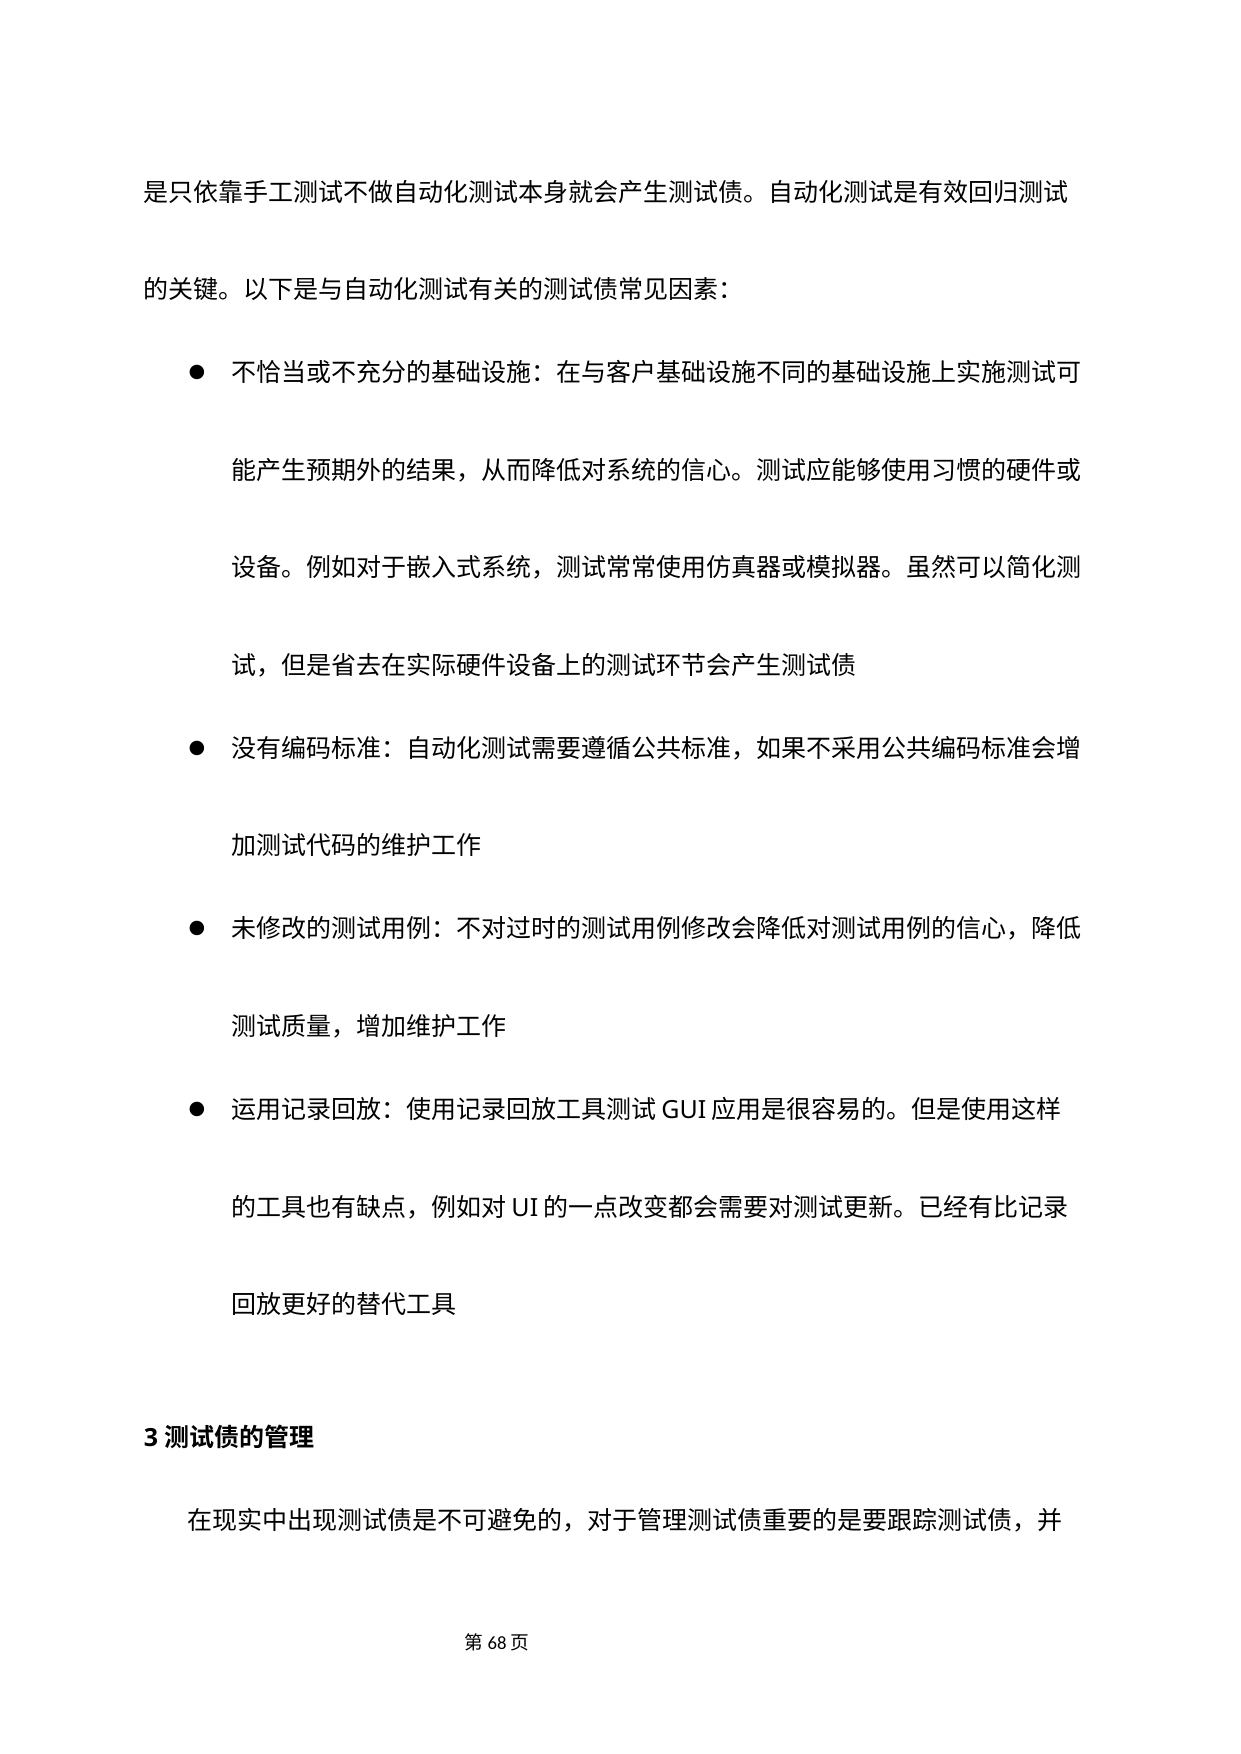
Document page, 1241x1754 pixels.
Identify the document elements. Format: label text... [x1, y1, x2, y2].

list 运用记录回放：使用记录回放工具测试GUI应用是很容易的。但是使用这样的工具也有缺点，例如对UI的一点改变都会需要对测试更新。已经有比记录回放更好的替代工具 [187, 1075, 1085, 1335]
list 没有编码标准：自动化测试需要遵循公共标准，如果不采用公共编码标准会增加测试代码的维护工作 [187, 714, 1085, 876]
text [144, 1486, 1085, 1551]
list 未修改的测试用例：不对过时的测试用例修改会降低对测试用例的信心，降低测试质量，增加维护工作 [187, 894, 1085, 1057]
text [144, 158, 1085, 320]
list 不恰当或不充分的基础设施：在与客户基础设施不同的基础设施上实施测试可能产生预期外的结果，从而降低对系统的信心。测试应能够使用习惯的硬件或设备。例如对于嵌入式系统，测试常常使用仿真器或模拟器。虽然可以简化测试，但是省去在实际硬件设备上的测试环节会产生测试债 [187, 338, 1085, 696]
text 3 测试债的管理 [144, 1403, 1085, 1468]
